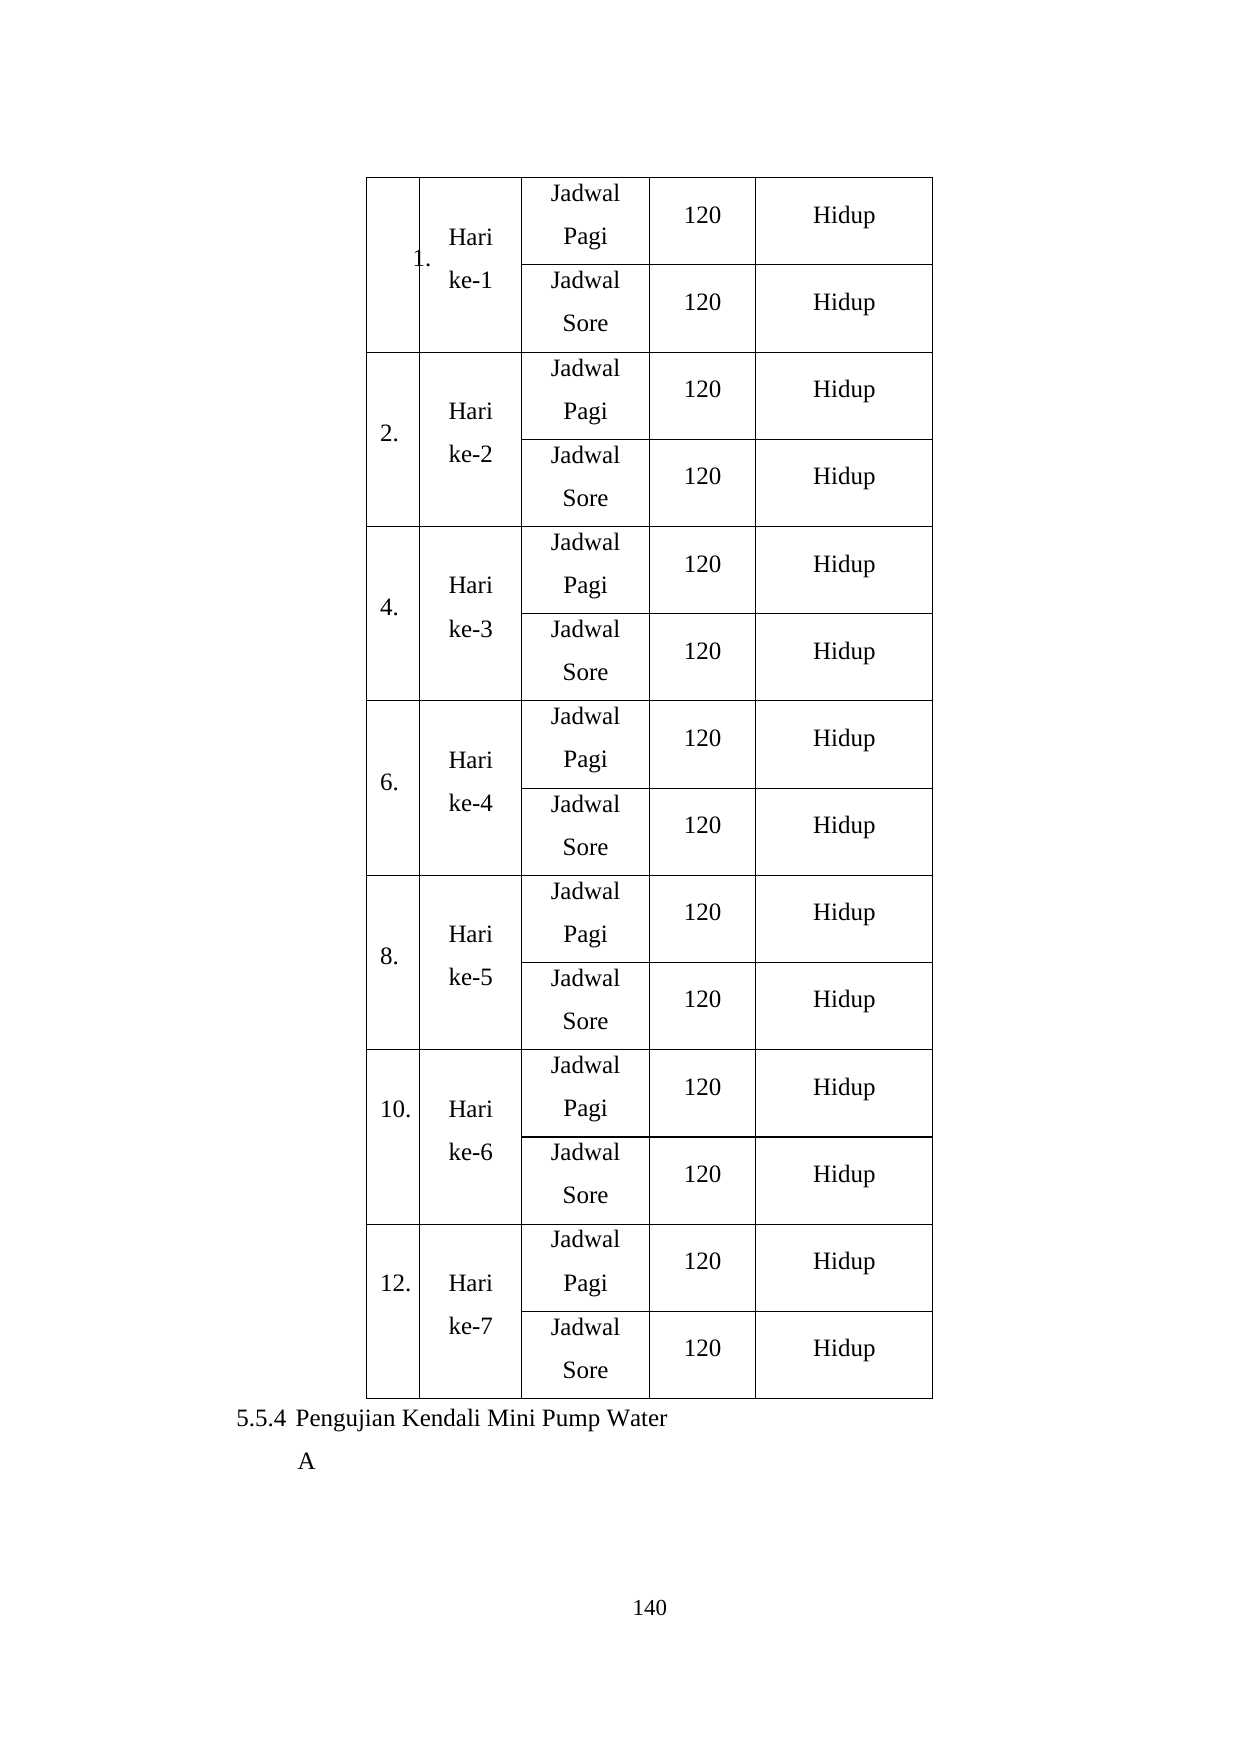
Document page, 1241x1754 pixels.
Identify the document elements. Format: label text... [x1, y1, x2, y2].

table_cell [367, 1050, 419, 1223]
table_cell Hidup [756, 353, 932, 439]
table_cell Hidup [756, 440, 932, 526]
table_cell Jadwal Pagi [522, 1050, 649, 1136]
table_cell Jadwal Pagi [522, 1225, 649, 1311]
table_cell Hari ke-6 [420, 1050, 521, 1223]
table_cell 120 [650, 1050, 755, 1136]
table_cell [367, 353, 419, 526]
table_cell Hari ke-4 [420, 701, 521, 875]
table_cell 120 [650, 1138, 755, 1223]
table_cell 120 [650, 265, 755, 352]
table_cell 120 [650, 527, 755, 613]
table_cell Hidup [756, 265, 932, 352]
table_cell Jadwal Pagi [522, 178, 649, 264]
table_cell Jadwal Sore [522, 440, 649, 526]
table_cell 120 [650, 876, 755, 962]
table_cell [367, 701, 419, 875]
table_cell [367, 527, 419, 700]
table_cell Jadwal Pagi [522, 353, 649, 439]
table_cell Jadwal Pagi [522, 527, 649, 613]
table_cell Hari ke-3 [420, 527, 521, 700]
table_cell Jadwal Sore [522, 1138, 649, 1223]
table_cell 120 [650, 701, 755, 788]
table_cell 120 [650, 353, 755, 439]
table_cell Jadwal Pagi [522, 701, 649, 788]
table_cell [367, 876, 419, 1049]
table_cell Hidup [756, 1050, 932, 1136]
table_cell Jadwal Sore [522, 1312, 649, 1398]
table_cell Hidup [756, 178, 932, 264]
table_cell Hari ke-1 [420, 178, 521, 352]
table_cell 120 [650, 963, 755, 1049]
table_cell Jadwal Sore [522, 963, 649, 1049]
subtitle Pengujian Kendali Mini Pump Water [236, 1403, 1063, 1432]
table_cell Hidup [756, 876, 932, 962]
table_cell 120 [650, 1312, 755, 1398]
table_cell Hidup [756, 527, 932, 613]
table_cell Hidup [756, 963, 932, 1049]
table_cell Hidup [756, 701, 932, 788]
table_cell Jadwal Sore [522, 265, 649, 352]
table_cell Hidup [756, 1138, 932, 1223]
table_cell 120 [650, 614, 755, 700]
table_cell Jadwal Pagi [522, 876, 649, 962]
table_cell 120 [650, 178, 755, 264]
table_cell [367, 178, 419, 352]
table_cell 120 [650, 789, 755, 875]
table_cell Jadwal Sore [522, 614, 649, 700]
table_cell Hidup [756, 614, 932, 700]
table_cell 120 [650, 1225, 755, 1311]
table_cell 120 [650, 440, 755, 526]
table_cell Hidup [756, 789, 932, 875]
table_cell Hari ke-7 [420, 1225, 521, 1398]
table_cell Jadwal Sore [522, 789, 649, 875]
table_cell Hari ke-5 [420, 876, 521, 1049]
text A [236, 1446, 1063, 1475]
table_cell [367, 1225, 419, 1398]
table_cell Hari ke-2 [420, 353, 521, 526]
table_cell Hidup [756, 1225, 932, 1311]
table_cell Hidup [756, 1312, 932, 1398]
